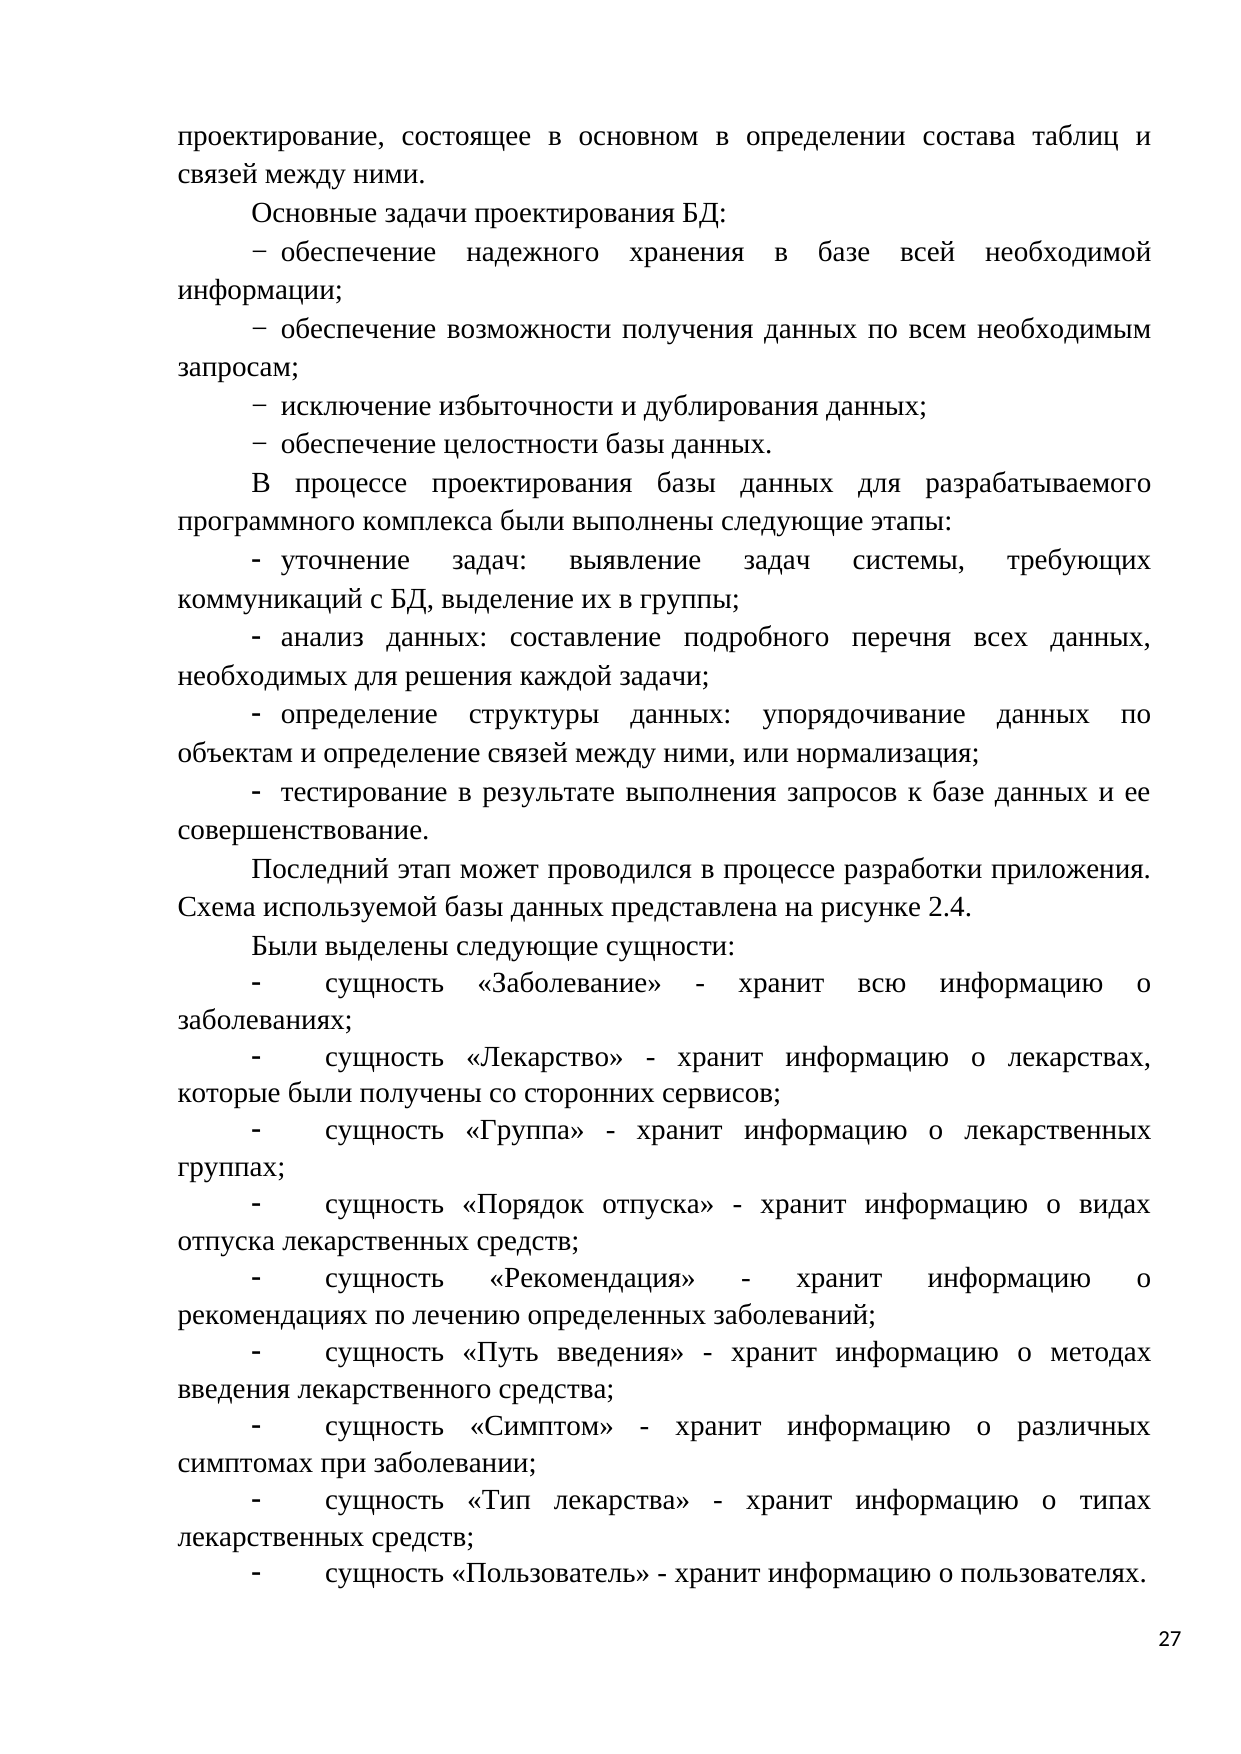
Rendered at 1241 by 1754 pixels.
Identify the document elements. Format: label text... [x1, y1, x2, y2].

list сущность «Пользователь» - хранит информацию о пользователях. [177, 1556, 1152, 1589]
list определение структуры данных: упорядочивание данных по объектам и определение связей между ними, или нормализация; [177, 696, 1152, 769]
list сущность «Лекарство» - хранит информацию о лекарствах, которые были получены со сторонних сервисов; [177, 1039, 1152, 1109]
text В процессе проектирования базы данных для разрабатываемого программного комплекса были выполнены следующие этапы: [177, 465, 1152, 537]
list сущность «Рекомендация» - хранит информацию о рекомендациях по лечению определенных заболеваний; [177, 1260, 1152, 1331]
list сущность «Группа» - хранит информацию о лекарственных группах; [177, 1112, 1152, 1183]
list тестирование в результате выполнения запросов к базе данных и ее совершенствование. [177, 774, 1152, 846]
text Основные задачи проектирования БД: [177, 195, 1152, 229]
list сущность «Тип лекарства» - хранит информацию о типах лекарственных средств; [177, 1482, 1152, 1552]
text Последний этап может проводился в процессе разработки приложения. Схема используемой базы данных представлена на рисунке 2.4. [177, 851, 1152, 923]
list обеспечение надежного хранения в базе всей необходимой информации; [177, 234, 1152, 306]
list обеспечение целостности базы данных. [177, 426, 1152, 460]
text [177, 118, 1152, 190]
list сущность «Порядок отпуска» - хранит информацию о видах отпуска лекарственных средств; [177, 1186, 1152, 1257]
list сущность «Заболевание» - хранит всю информацию о заболеваниях; [177, 965, 1152, 1035]
list сущность «Путь введения» - хранит информацию о методах введения лекарственного средства; [177, 1334, 1152, 1404]
text Были выделены следующие сущности: [177, 928, 1152, 961]
list сущность «Симптом» - хранит информацию о различных симптомах при заболевании; [177, 1408, 1152, 1478]
list обеспечение возможности получения данных по всем необходимым запросам; [177, 311, 1152, 383]
list уточнение задач: выявление задач системы, требующих коммуникаций с БД, выделение их в группы; [177, 542, 1152, 614]
list исключение избыточности и дублирования данных; [177, 388, 1152, 421]
list анализ данных: составление подробного перечня всех данных, необходимых для решения каждой задачи; [177, 619, 1152, 691]
